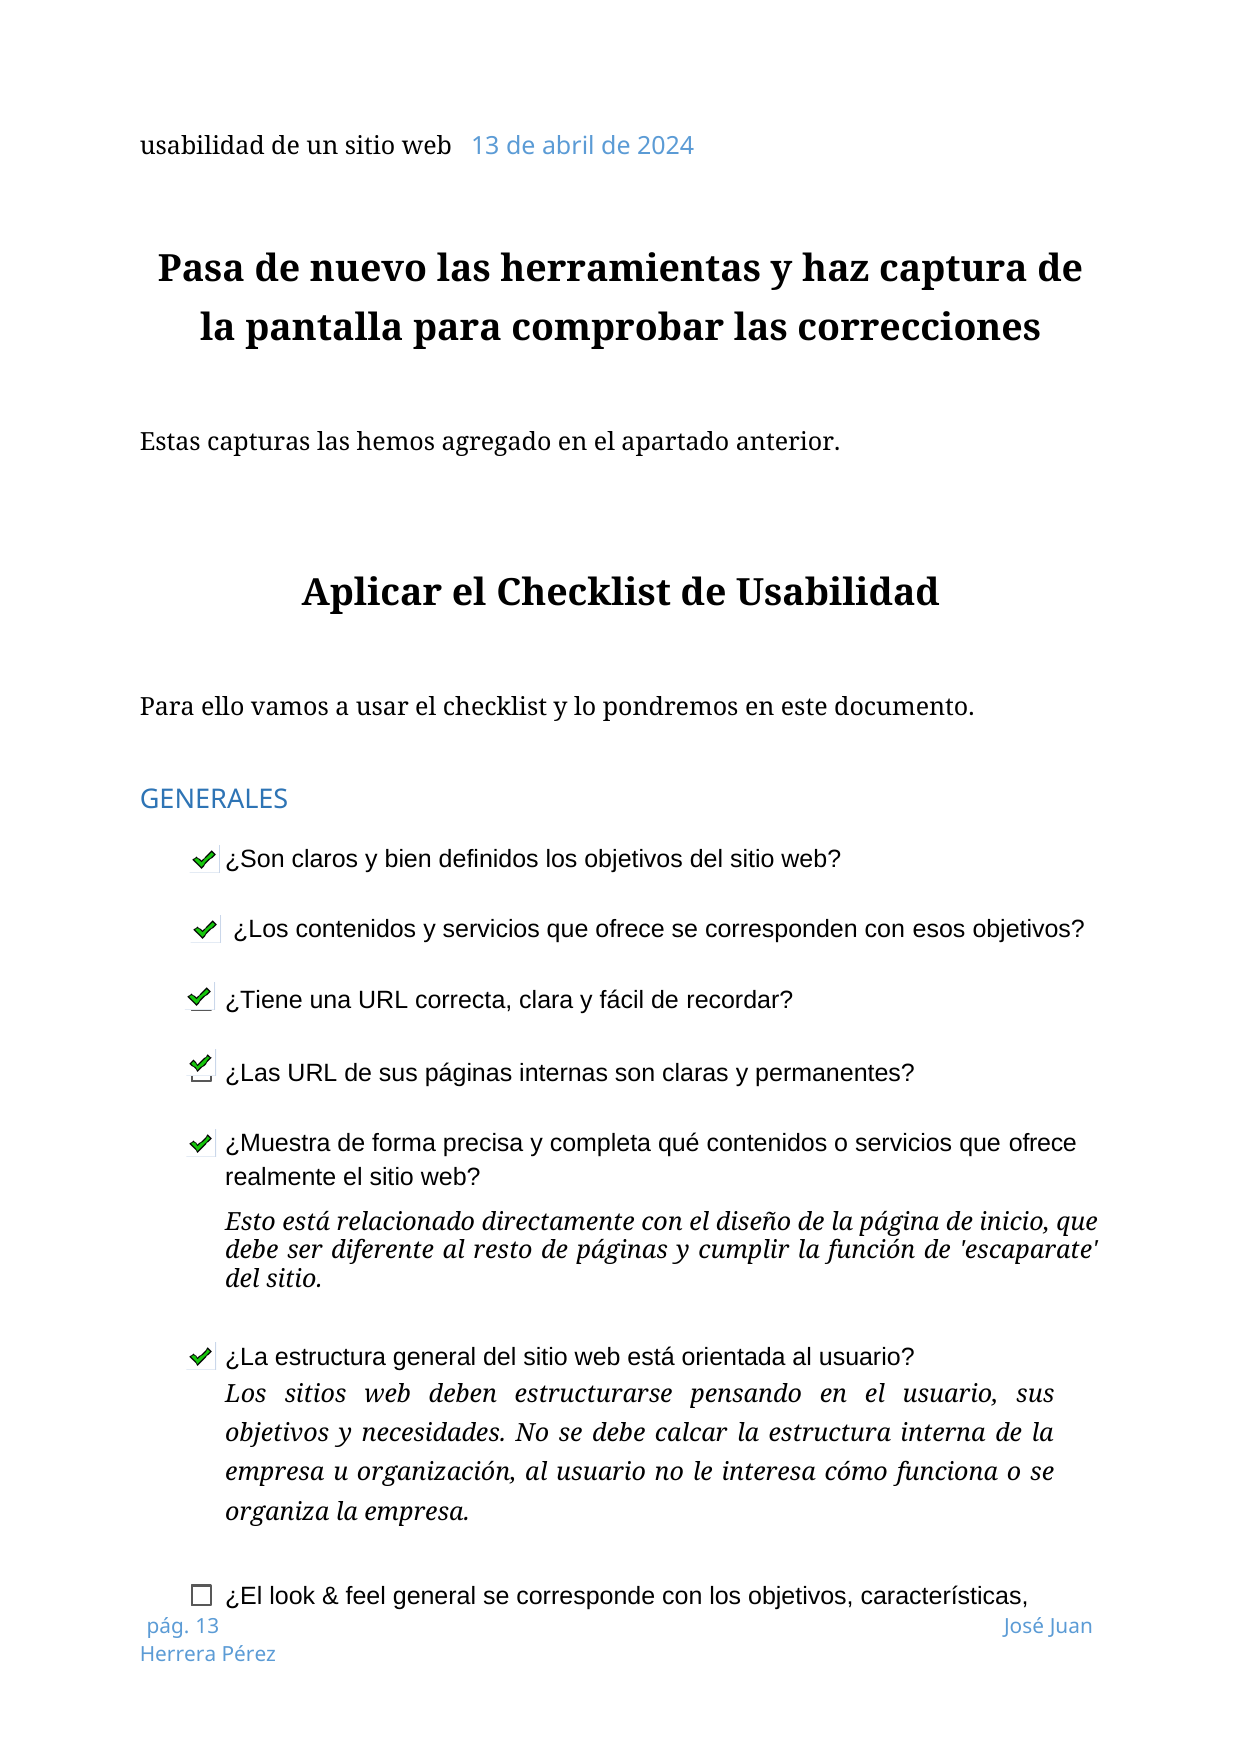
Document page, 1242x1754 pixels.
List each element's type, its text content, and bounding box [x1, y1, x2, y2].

picture [190, 915, 222, 943]
text ¿La estructura general del sitio web está orientada al usuario? [191, 1342, 1102, 1371]
text ¿Muestra de forma precisa y completa qué contenidos o servicios que ofrece realmente el sitio web? [191, 1127, 1102, 1190]
subtitle Aplicar el Checklist de Usabilidad [139, 566, 1102, 617]
picture [186, 1129, 217, 1157]
text Estas capturas las hemos agregado en el apartado anterior. [139, 423, 1102, 457]
text Esto está relacionado directamente con el diseño de la página de inicio, que debe ser diferente al resto de páginas y cumplir la función de 'escaparate' del sitio. [225, 1207, 1102, 1293]
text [191, 1581, 1032, 1611]
subtitle GENERALES [139, 779, 1102, 816]
picture [186, 1342, 217, 1370]
text Los sitios web deben estructurarse pensando en el usuario, sus objetivos y necesidades. No se debe calcar la estructura interna de la empresa u organización, al usuario no le interesa cómo funciona o se organiza la empresa. [225, 1376, 1058, 1527]
text ¿Los contenidos y servicios que ofrece se corresponden con esos objetivos? ¿Tiene una URL correcta, clara y fácil de recordar? [191, 914, 1087, 1016]
text ¿Son claros y bien definidos los objetivos del sitio web? [191, 844, 1102, 874]
text ¿Las URL de sus páginas internas son claras y permanentes? [191, 1057, 1102, 1087]
subtitle Pasa de nuevo las herramientas y haz captura de la pantalla para comprobar las correcciones [139, 242, 1102, 351]
picture [189, 845, 220, 873]
picture [184, 982, 216, 1011]
picture [191, 1584, 212, 1606]
text Para ello vamos a usar el checklist y lo pondremos en este documento. [139, 688, 1102, 722]
picture [186, 1049, 217, 1082]
